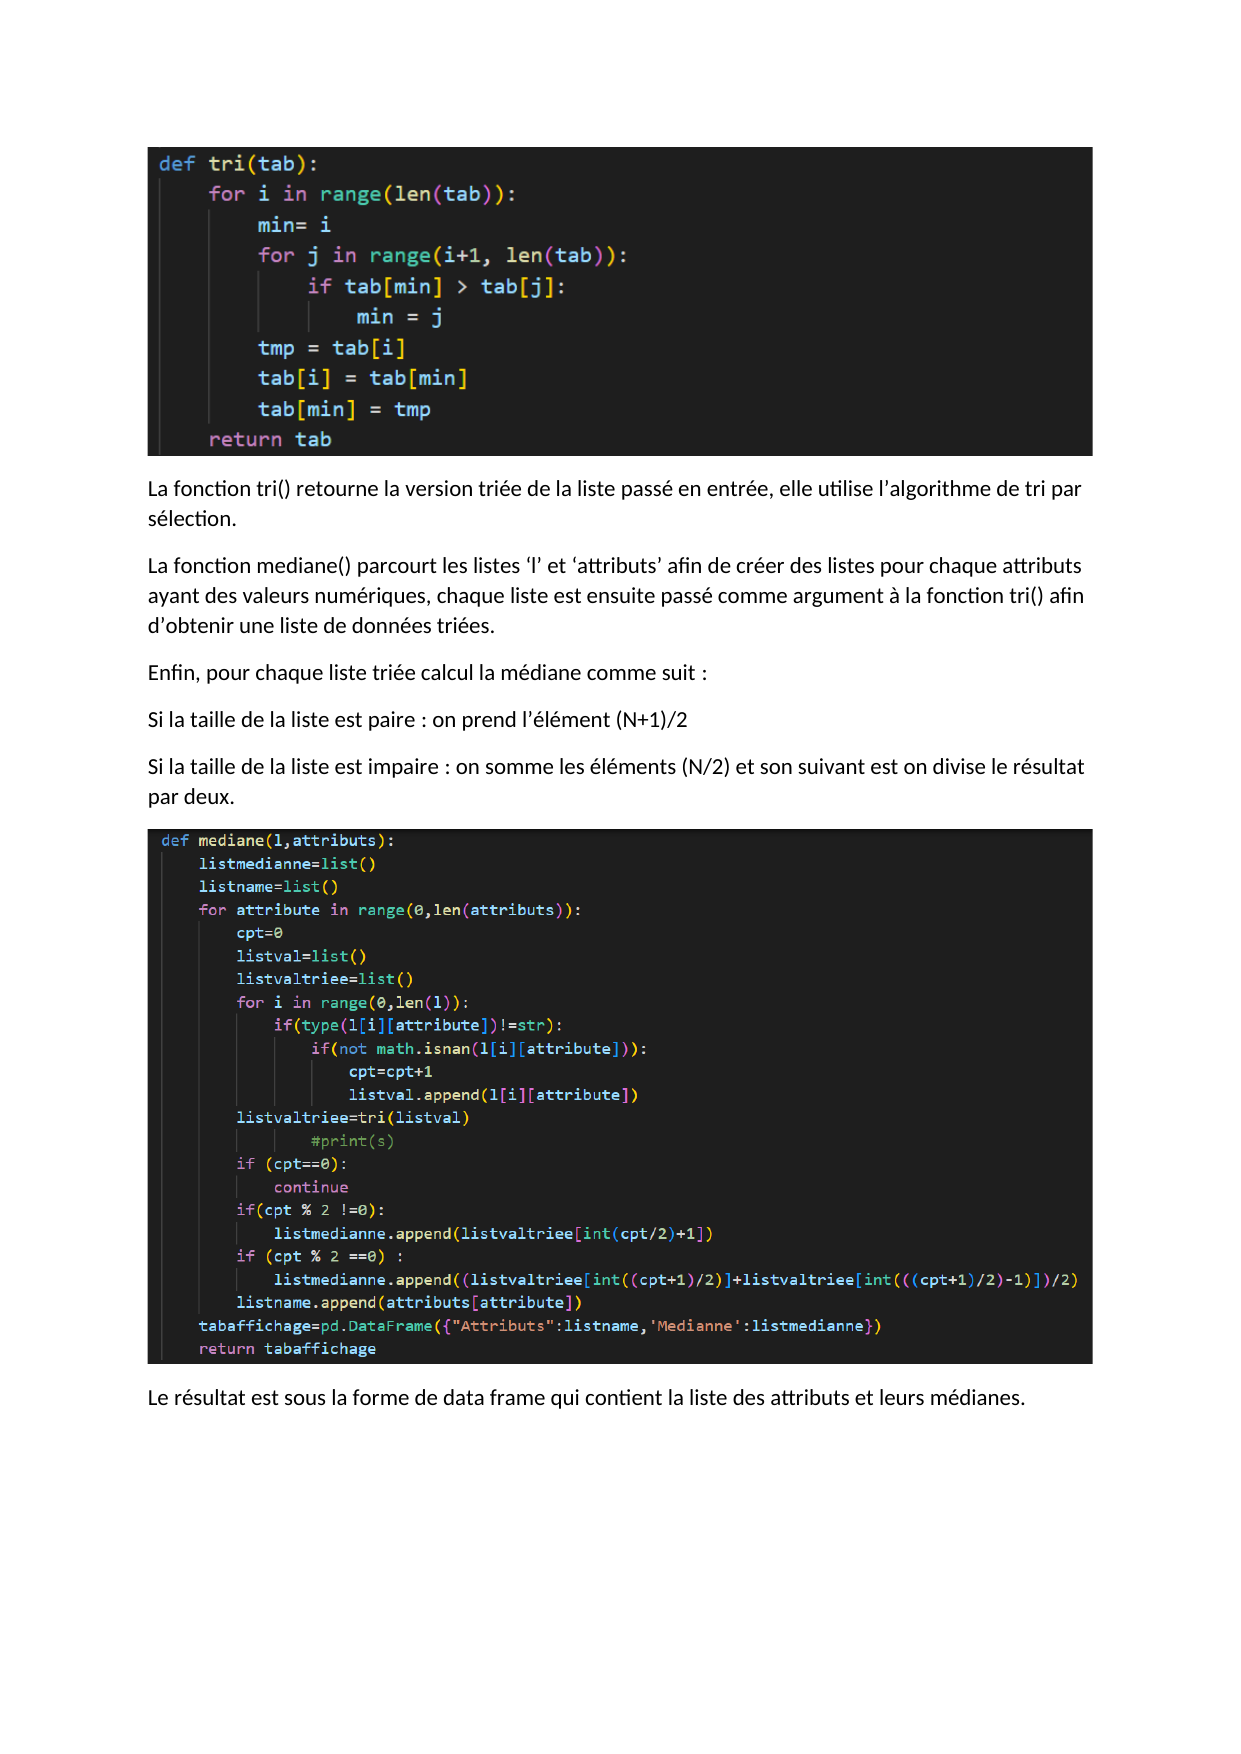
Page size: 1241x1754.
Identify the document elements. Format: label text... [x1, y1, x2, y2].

text La fonction mediane() parcourt les listes ‘l’ et ‘attributs’ afin de créer des listes pour chaque attributs ayant des valeurs numériques, chaque liste est ensuite passé comme argument à la fonction tri() afin d’obtenir une liste de données triées. [148, 551, 1093, 639]
picture [147, 829, 1093, 1364]
text Si la taille de la liste est impaire : on somme les éléments (N/2) et son suivant est on divise le résultat par deux. [148, 752, 1093, 810]
text Si la taille de la liste est paire : on prend l’élément (N+1)/2 [148, 705, 1093, 733]
text Le résultat est sous la forme de data frame qui contient la liste des attributs et leurs médianes. [148, 1383, 1093, 1411]
text Enfin, pour chaque liste triée calcul la médiane comme suit : [148, 658, 1093, 686]
text La fonction tri() retourne la version triée de la liste passé en entrée, elle utilise l’algorithme de tri par sélection. [148, 474, 1093, 532]
picture [147, 147, 1093, 456]
